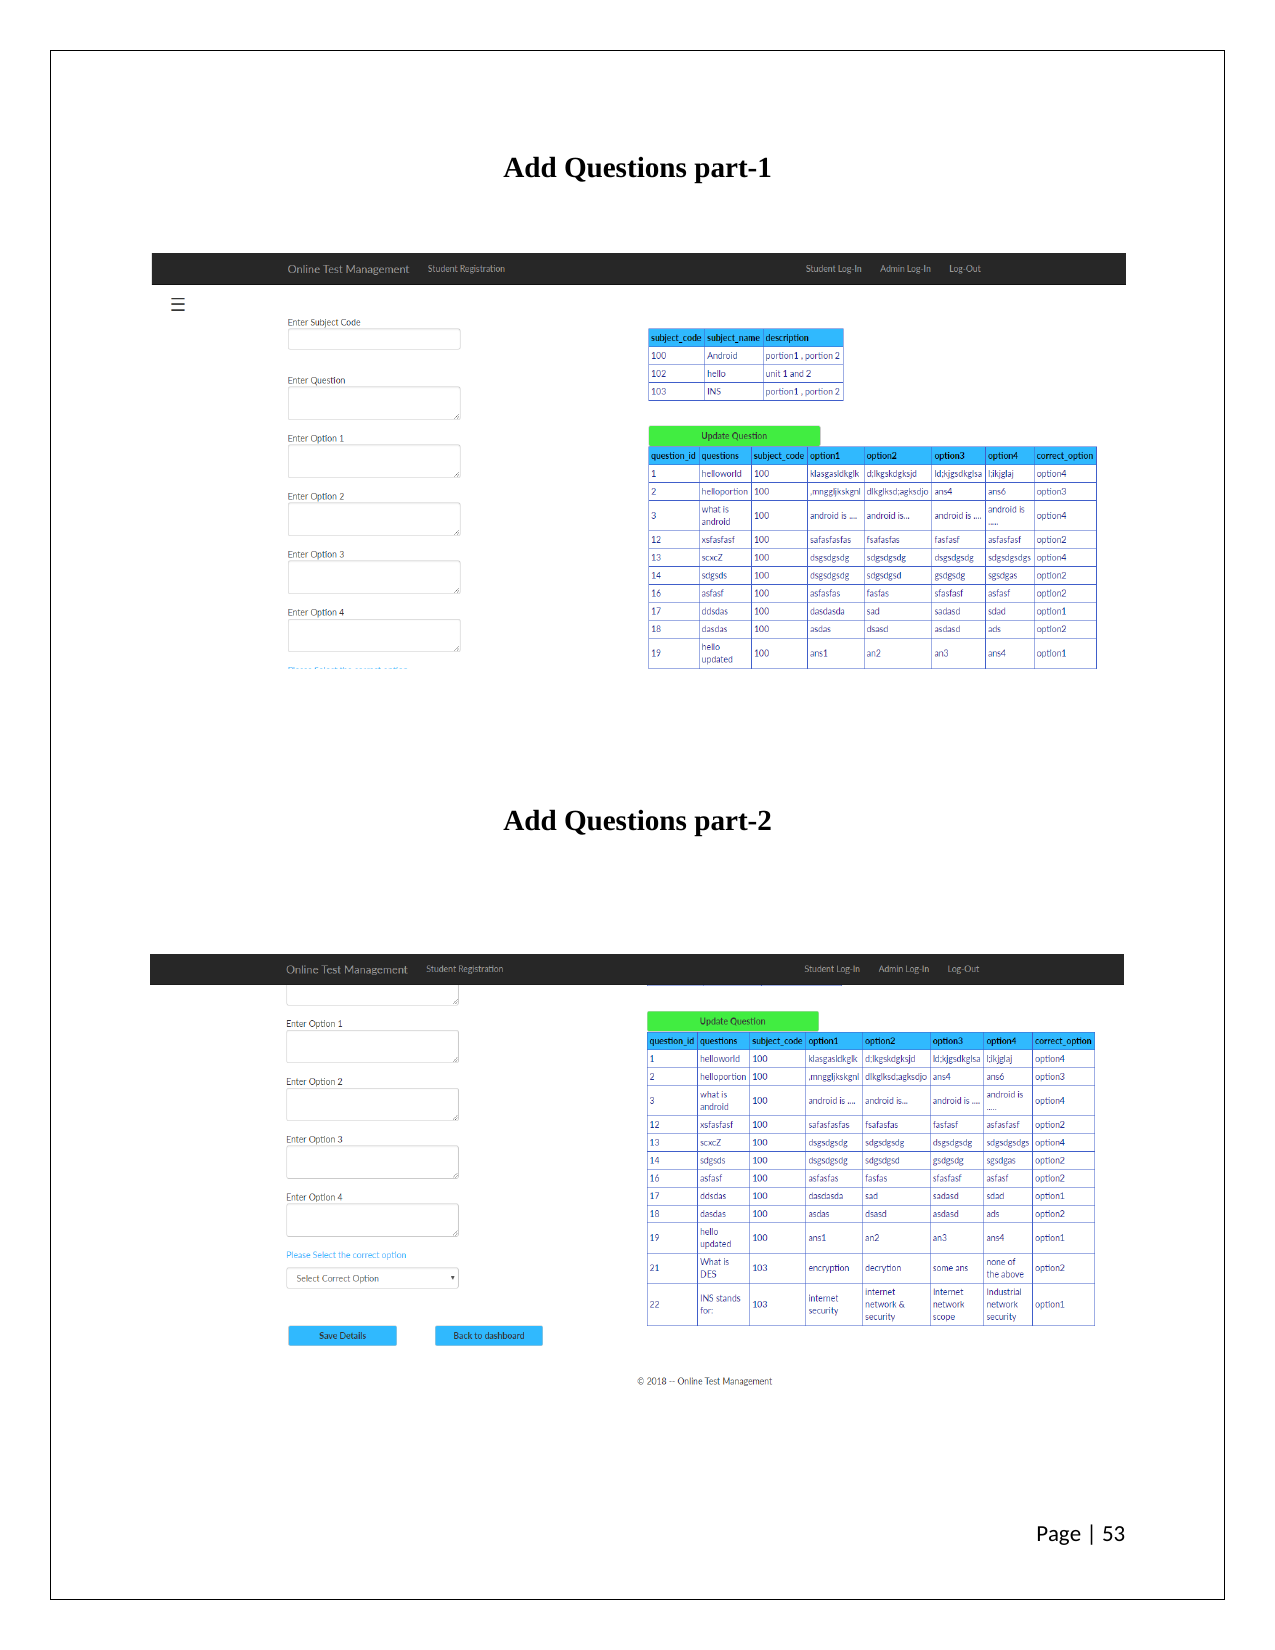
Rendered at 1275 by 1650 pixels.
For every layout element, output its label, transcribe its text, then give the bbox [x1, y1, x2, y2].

text Add Questions part-1 [150, 150, 1125, 183]
picture [151, 253, 1126, 669]
text Add Questions part-2 [150, 803, 1125, 836]
picture [150, 954, 1124, 1418]
